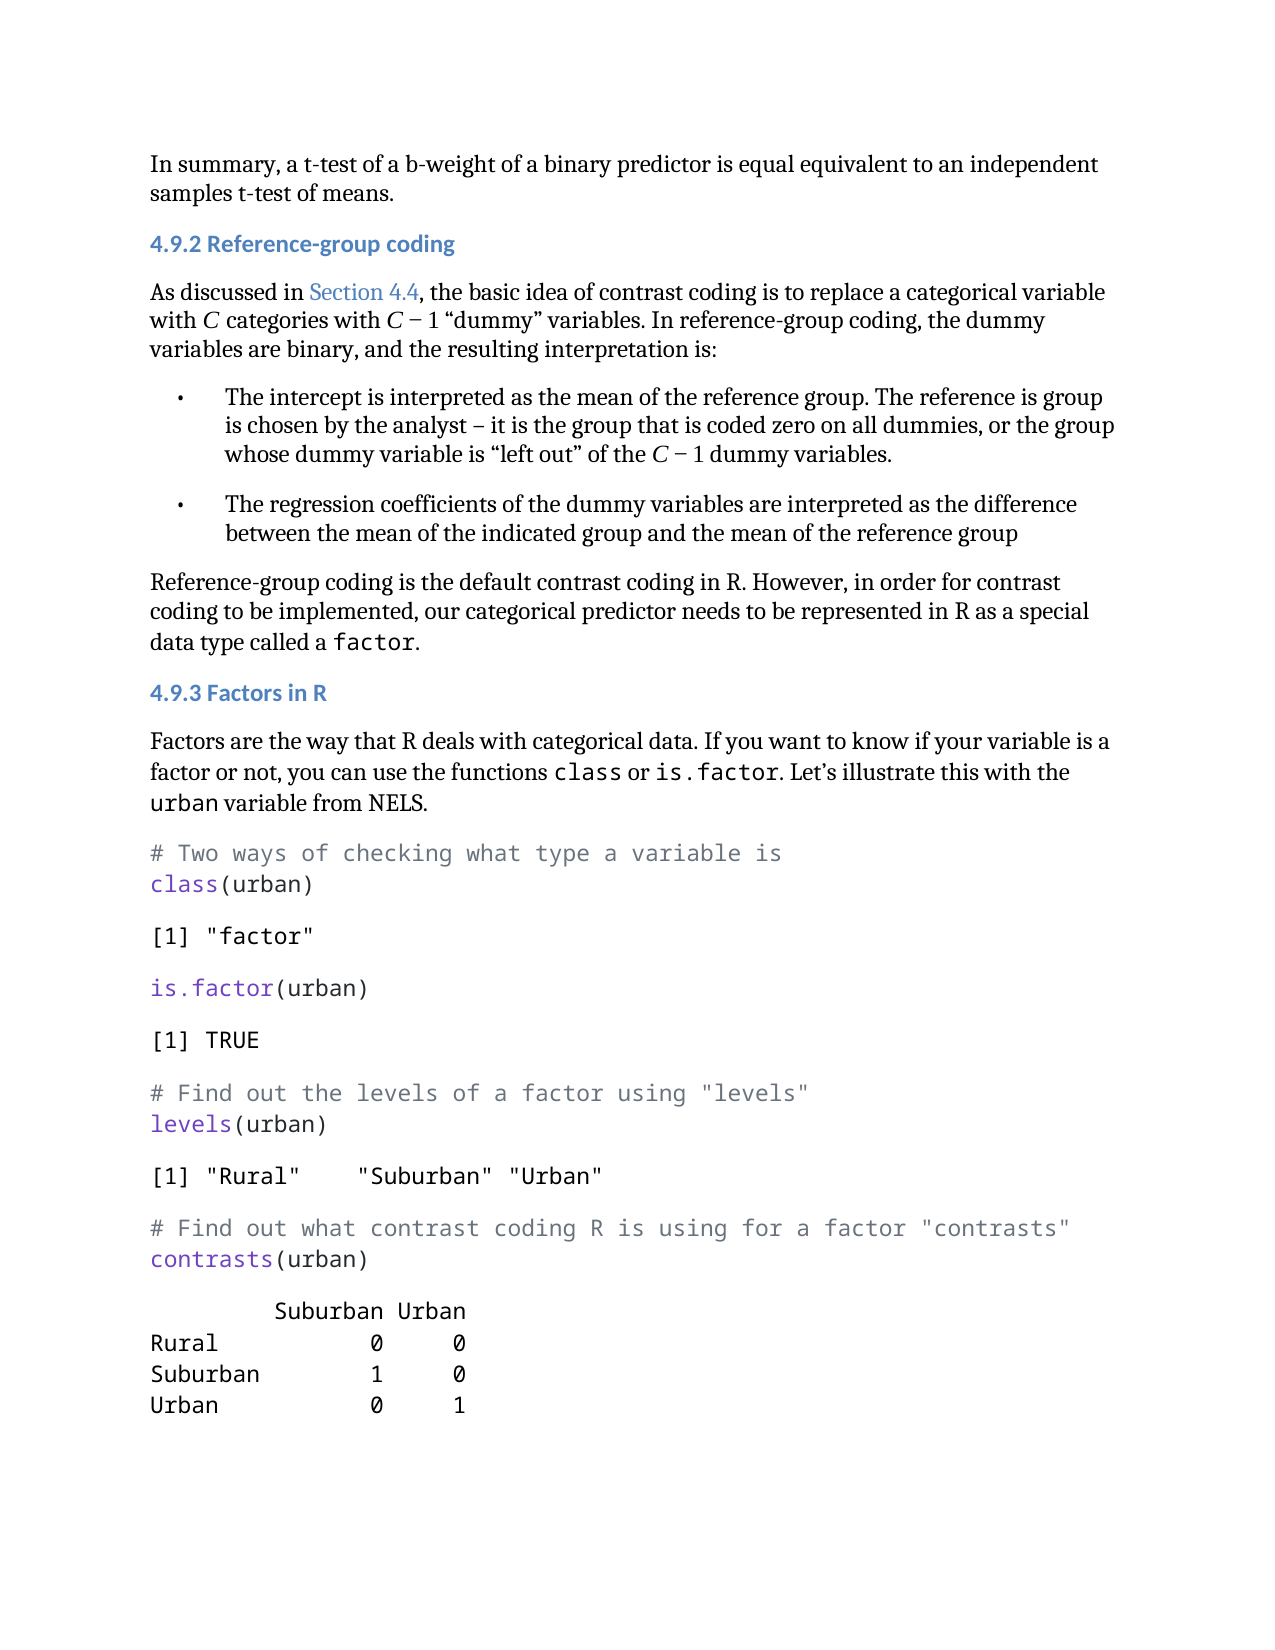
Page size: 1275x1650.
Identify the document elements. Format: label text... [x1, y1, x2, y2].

text is.factor(urban) [150, 972, 1125, 1003]
text [1] TRUE [150, 1024, 1125, 1056]
subtitle 4.9.3 Factors in R [150, 678, 1125, 708]
text [1] "factor" [150, 920, 1125, 951]
list The intercept is interpreted as the mean of the reference group. The reference is group is chosen by the analyst – it is the group that is coded zero on all dummies, or the group whose dummy variable is “left out” of the dummy variables. [175, 383, 1125, 469]
text In summary, a t-test of a b-weight of a binary predictor is equal equivalent to an independent samples t-test of means. [150, 150, 1125, 207]
text # Find out the levels of a factor using "levels" levels(urban) [150, 1076, 1125, 1139]
text # Find out what contrast coding R is using for a factor "contrasts" contrasts(urban) [150, 1212, 1125, 1274]
text [1] "Rural" "Suburban" "Urban" [150, 1160, 1125, 1191]
text As discussed in Section 4.4, the basic idea of contrast coding is to replace a categorical variable with categories with “dummy” variables. In reference-group coding, the dummy variables are binary, and the resulting interpretation is: [150, 278, 1125, 364]
text Factors are the way that R deals with categorical data. If you want to know if your variable is a factor or not, you can use the functions class or is.factor. Let’s illustrate this with the urban variable from NELS. [150, 727, 1125, 818]
text Suburban Urban Rural 0 0 Suburban 1 0 Urban 0 1 [150, 1295, 1125, 1420]
list The regression coefficients of the dummy variables are interpreted as the difference between the mean of the indicated group and the mean of the reference group [175, 490, 1125, 547]
text Reference-group coding is the default contrast coding in R. However, in order for contrast coding to be implemented, our categorical predictor needs to be represented in R as a special data type called a factor. [150, 568, 1125, 657]
subtitle 4.9.2 Reference-group coding [150, 228, 1125, 259]
text # Two ways of checking what type a variable is class(urban) [150, 837, 1125, 899]
